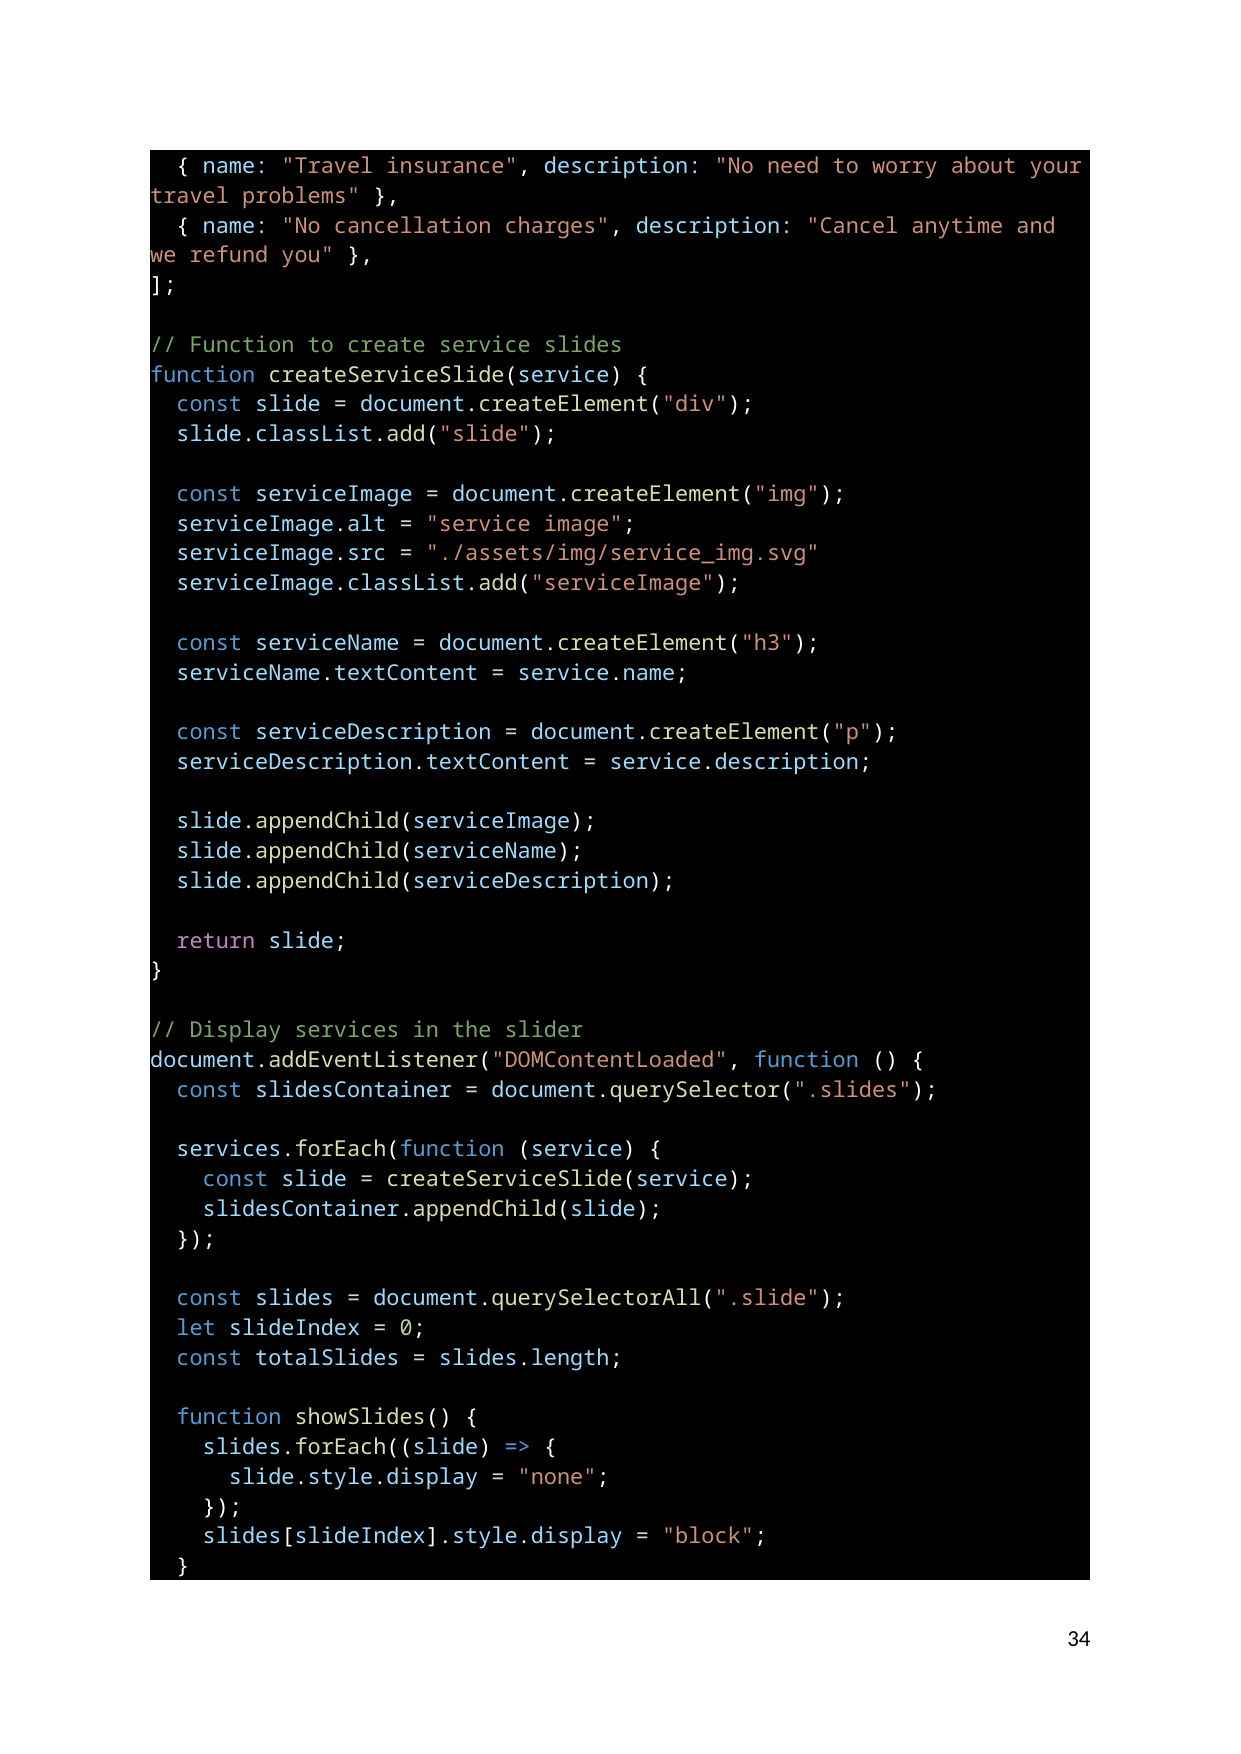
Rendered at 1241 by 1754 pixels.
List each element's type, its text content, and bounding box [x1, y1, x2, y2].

text slide.appendChild(serviceName); [150, 835, 1090, 865]
text const serviceDescription = document.createElement("p"); [150, 716, 1090, 746]
text const serviceImage = document.createElement("img"); [150, 478, 1090, 507]
text }); [150, 1491, 1090, 1520]
text const slide = document.createElement("div"); [150, 388, 1090, 418]
text // Display services in the slider [150, 1014, 1090, 1044]
text serviceImage.src = "./assets/img/service_img.svg" [150, 537, 1090, 567]
text slides[slideIndex].style.display = "block"; [150, 1520, 1090, 1550]
text // Function to create service slides [150, 329, 1090, 358]
text serviceImage.alt = "service image"; [150, 507, 1090, 537]
text slide.style.display = "none"; [150, 1461, 1090, 1491]
text document.addEventListener("DOMContentLoaded", function () { [150, 1044, 1090, 1073]
text const serviceName = document.createElement("h3"); [150, 627, 1090, 656]
text } [150, 954, 1090, 984]
text function createServiceSlide(service) { [150, 358, 1090, 388]
text ]; [150, 269, 1090, 299]
text serviceImage.classList.add("serviceImage"); [150, 567, 1090, 597]
text } [150, 1550, 1090, 1580]
text { name: "Travel insurance", description: "No need to worry about your travel problems" }, [150, 150, 1090, 209]
text serviceDescription.textContent = service.description; [150, 746, 1090, 776]
text const slide = createServiceSlide(service); [150, 1163, 1090, 1193]
text serviceName.textContent = service.name; [150, 656, 1090, 686]
text }); [150, 1222, 1090, 1252]
text slides.forEach((slide) => { [150, 1431, 1090, 1461]
text return slide; [150, 924, 1090, 954]
text slide.appendChild(serviceDescription); [150, 865, 1090, 895]
text let slideIndex = 0; [150, 1312, 1090, 1342]
text slidesContainer.appendChild(slide); [150, 1193, 1090, 1222]
text { name: "No cancellation charges", description: "Cancel anytime and we refund you" }, [150, 209, 1090, 269]
text slide.classList.add("slide"); [150, 418, 1090, 448]
text const slidesContainer = document.querySelector(".slides"); [150, 1073, 1090, 1103]
text const slides = document.querySelectorAll(".slide"); [150, 1282, 1090, 1312]
text services.forEach(function (service) { [150, 1133, 1090, 1163]
text const totalSlides = slides.length; [150, 1342, 1090, 1371]
text function showSlides() { [150, 1401, 1090, 1431]
text slide.appendChild(serviceImage); [150, 805, 1090, 835]
